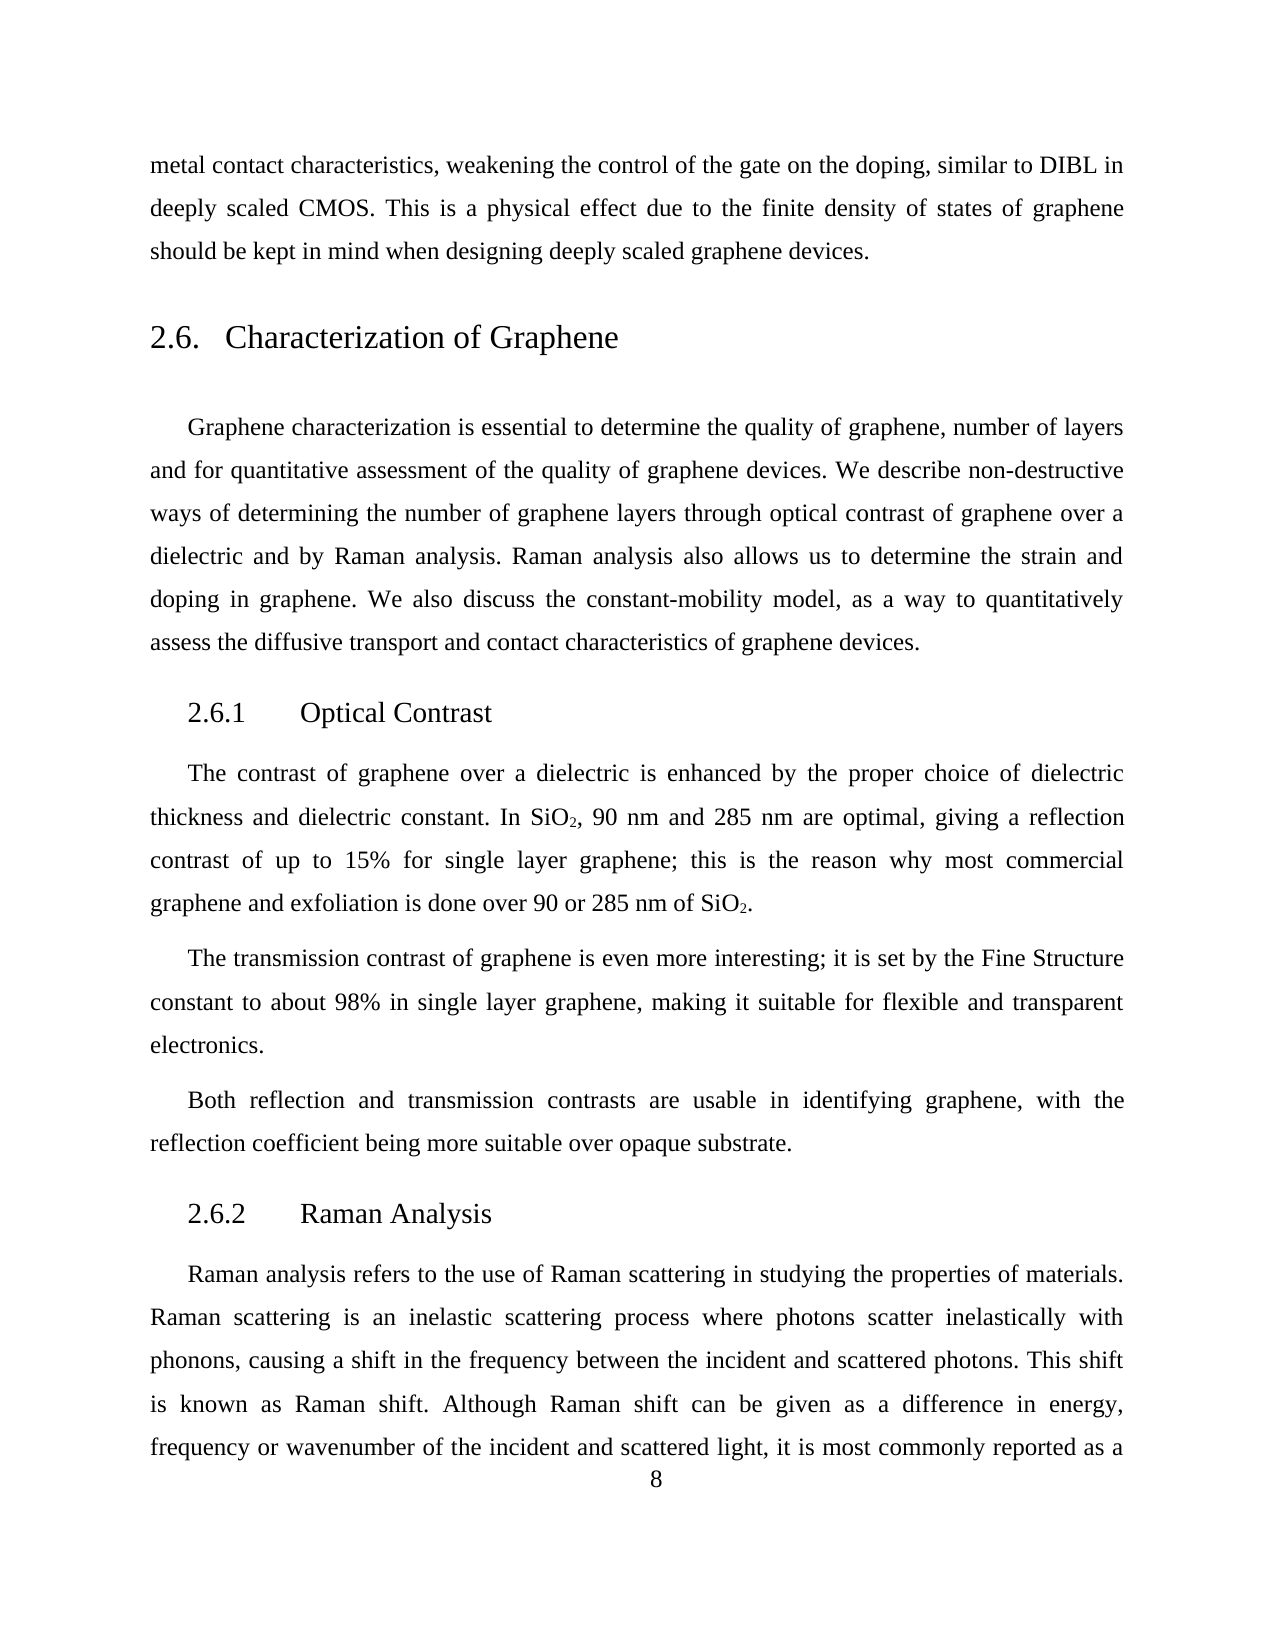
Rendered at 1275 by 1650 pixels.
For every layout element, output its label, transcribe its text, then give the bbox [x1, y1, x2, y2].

text Graphene characterization is essential to determine the quality of graphene, number of layers and for quantitative assessment of the quality of graphene devices. We describe non-destructive ways of determining the number of graphene layers through optical contrast of graphene over a dielectric and by Raman analysis. Raman analysis also allows us to determine the strain and doping in graphene. We also discuss the constant-mobility model, as a way to quantitatively assess the diffusive transport and contact characteristics of graphene devices. [150, 412, 1125, 656]
subtitle Raman Analysis [187, 1197, 1125, 1230]
subtitle Characterization of Graphene [150, 317, 1125, 355]
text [150, 150, 1125, 265]
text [150, 1259, 1125, 1461]
text The contrast of graphene over a dielectric is enhanced by the proper choice of dielectric thickness and dielectric constant. In SiO2, 90 nm and 285 nm are optimal, giving a reflection contrast of up to 15% for single layer graphene; this is the reason why most commercial graphene and exfoliation is done over 90 or 285 nm of SiO2. [150, 758, 1125, 917]
text The transmission contrast of graphene is even more interesting; it is set by the Fine Structure constant to about 98% in single layer graphene, making it suitable for flexible and transparent electronics. [150, 943, 1125, 1058]
subtitle Optical Contrast [187, 696, 1125, 729]
text Both reflection and transmission contrasts are usable in identifying graphene, with the reflection coefficient being more suitable over opaque substrate. [150, 1085, 1125, 1157]
